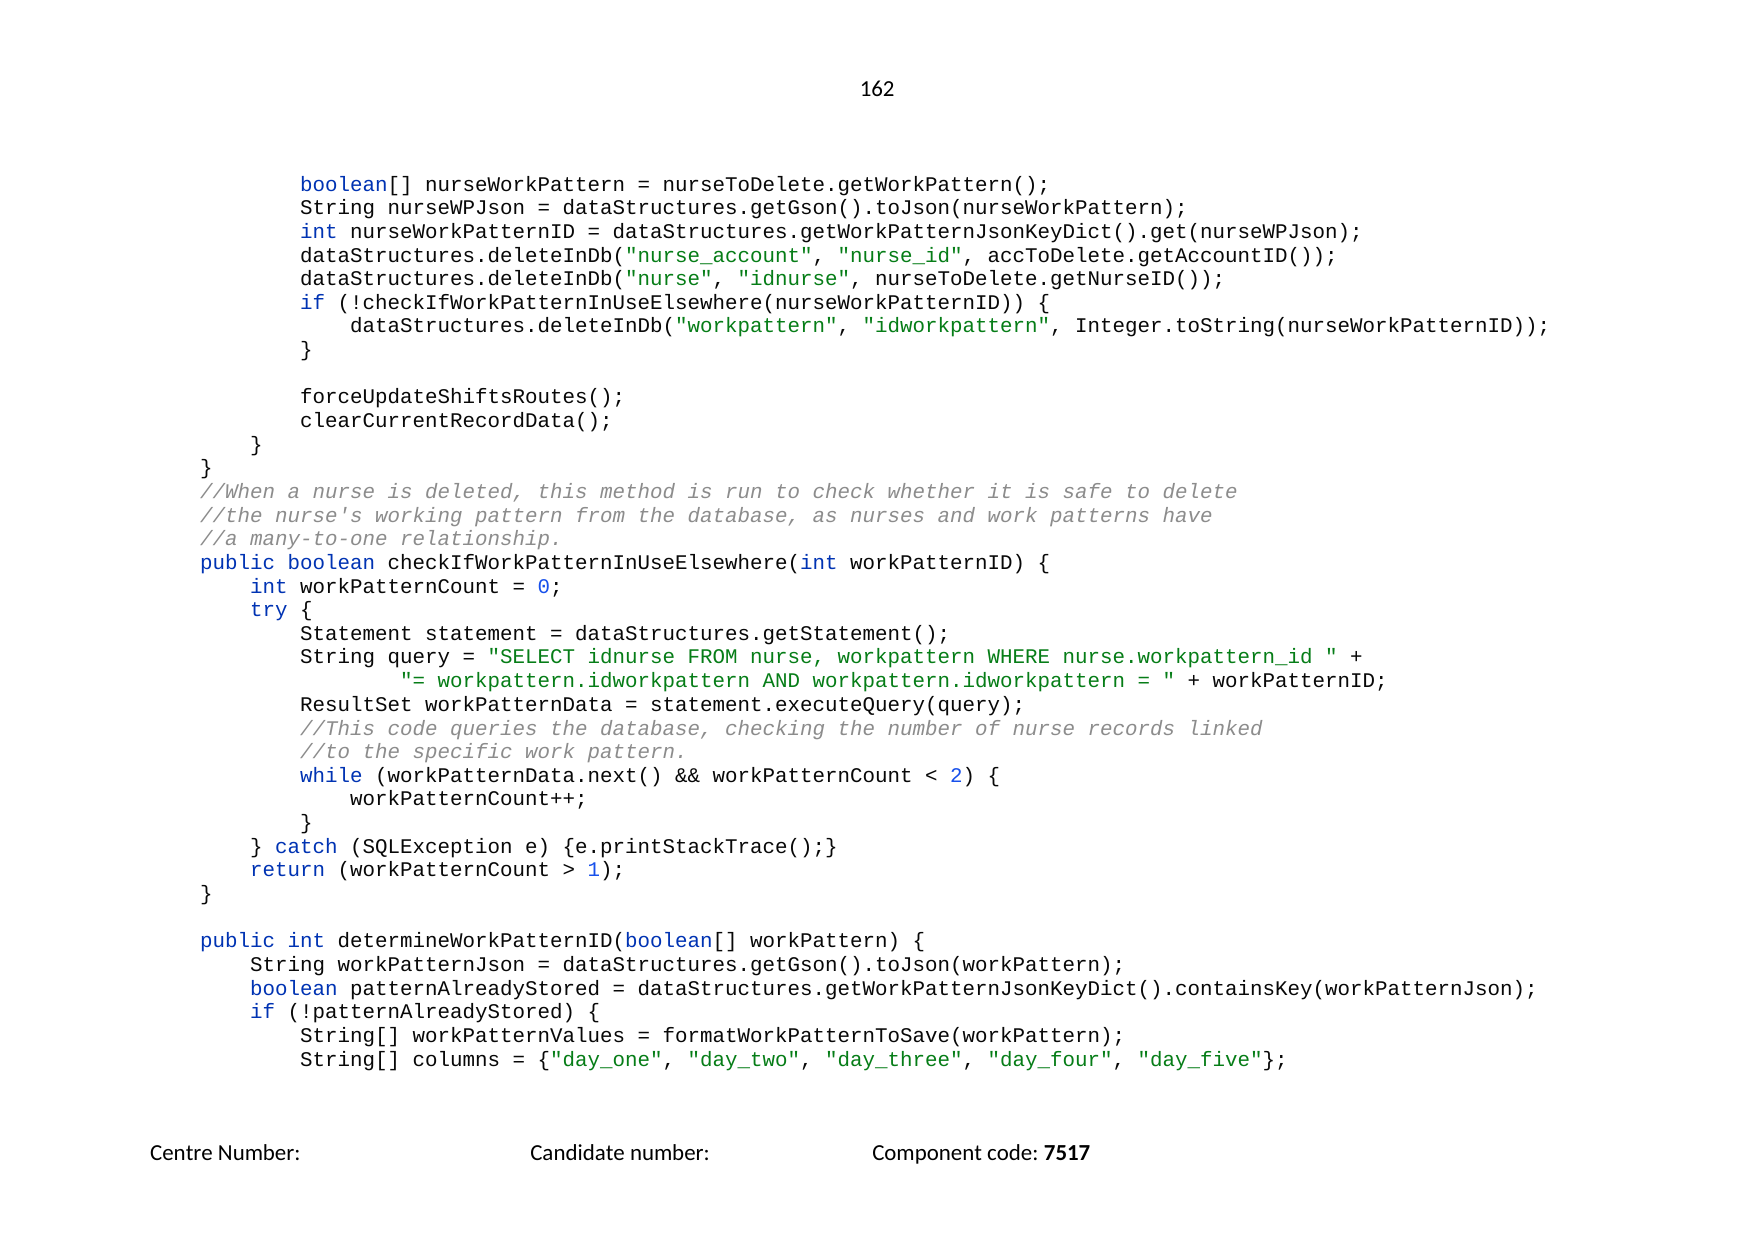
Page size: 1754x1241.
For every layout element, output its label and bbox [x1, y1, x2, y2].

text [150, 150, 1604, 1072]
